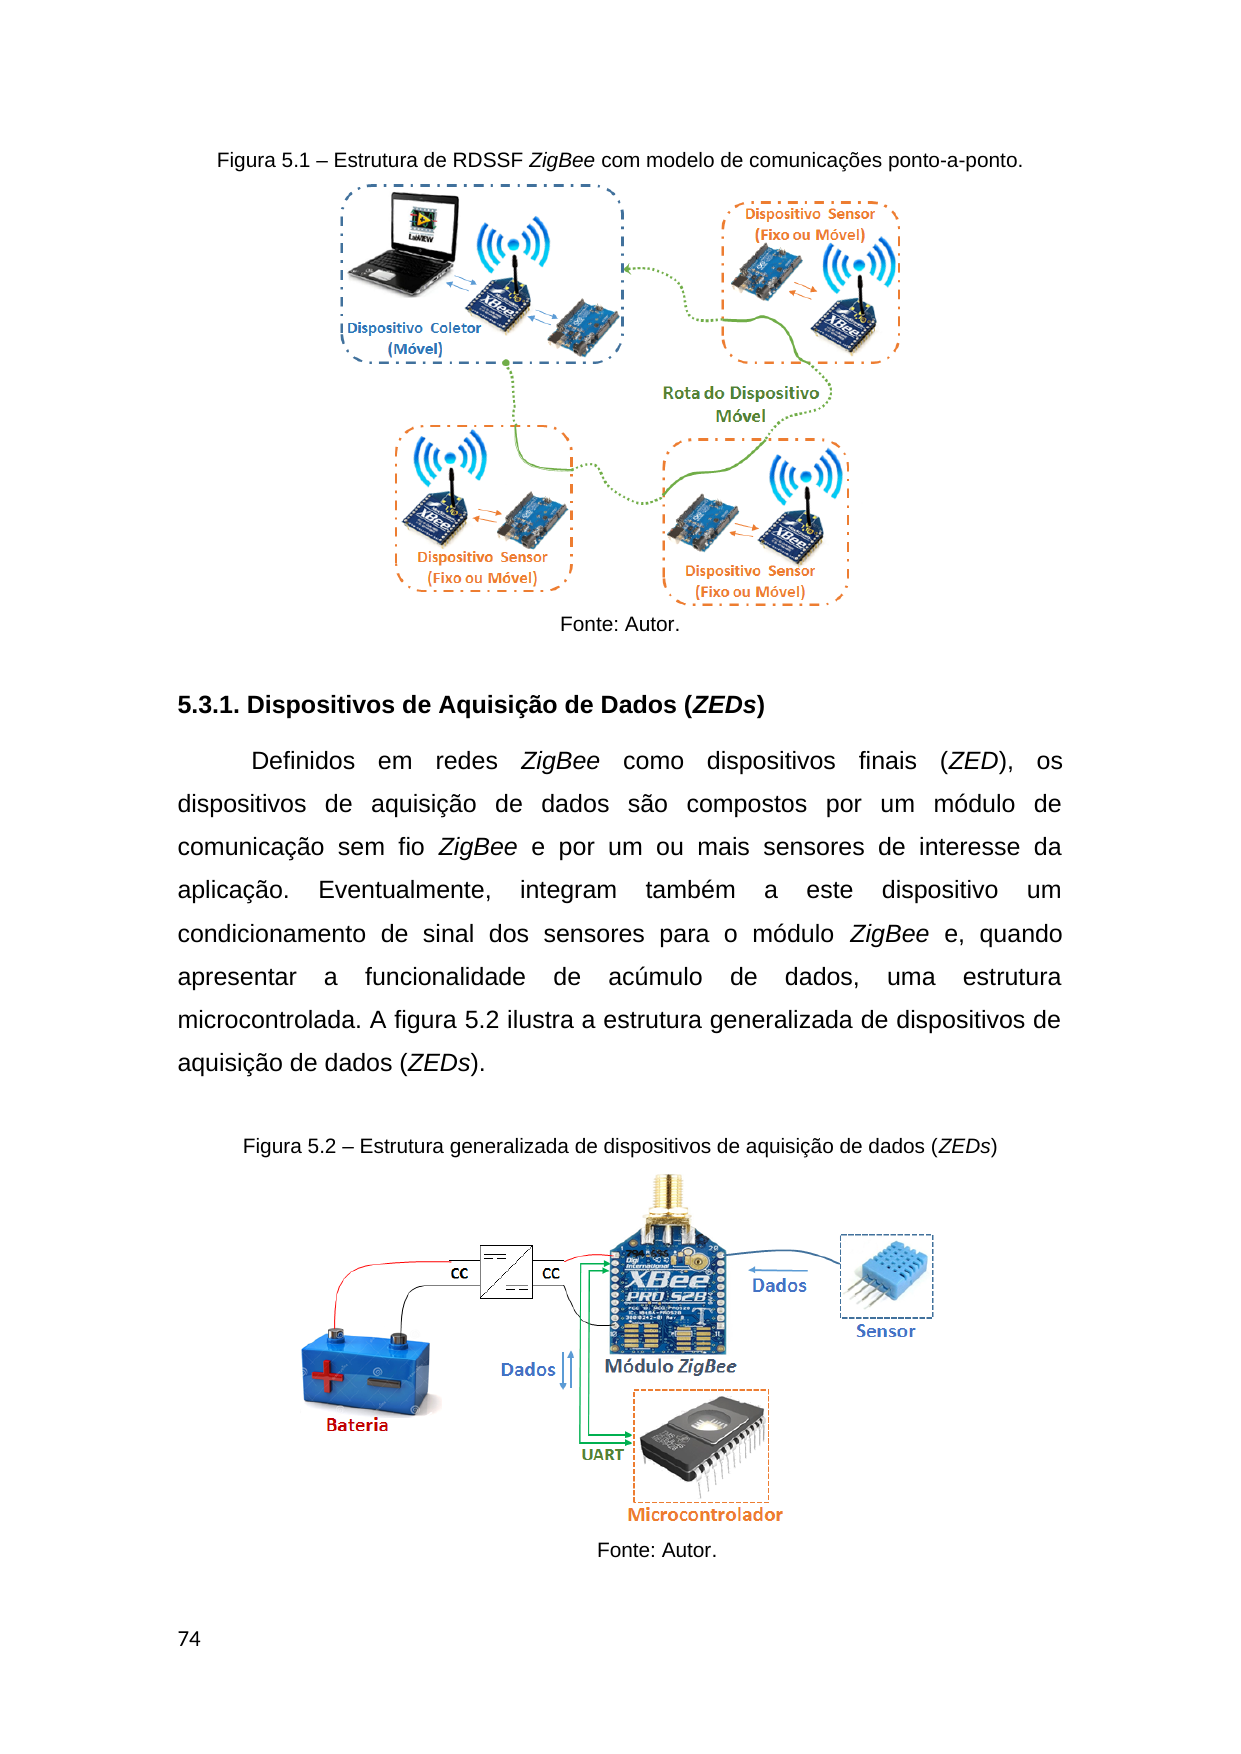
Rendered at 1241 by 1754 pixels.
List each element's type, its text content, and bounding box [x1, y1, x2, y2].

subtitle 5.3.1. Dispositivos de Aquisição de Dados (ZEDs) [177, 690, 1063, 719]
text Definidos em redes ZigBee como dispositivos finais (ZED), os dispositivos de aquisição de dados são compostos por um módulo de comunicação sem fio ZigBee e por um ou mais sensores de interesse da aplicação. Eventualmente, integram também a este dispositivo um condicionamento de sinal dos sensores para o módulo ZigBee e, quando apresentar a funcionalidade de acúmulo de dados, uma estrutura microcontrolada. A figura 5.2 ilustra a estrutura generalizada de dispositivos de aquisição de dados (ZEDs). [177, 746, 1063, 1077]
picture [337, 183, 904, 612]
text Figura 5.1 – Estrutura de RDSSF ZigBee com modelo de comunicações ponto-a-ponto. [177, 148, 1063, 172]
text Figura 5.2 – Estrutura generalizada de dispositivos de aquisição de dados (ZEDs) [177, 1134, 1063, 1158]
text Fonte: Autor. [177, 611, 1063, 635]
text Fonte: Autor. [177, 1538, 1063, 1562]
picture [300, 1170, 940, 1539]
